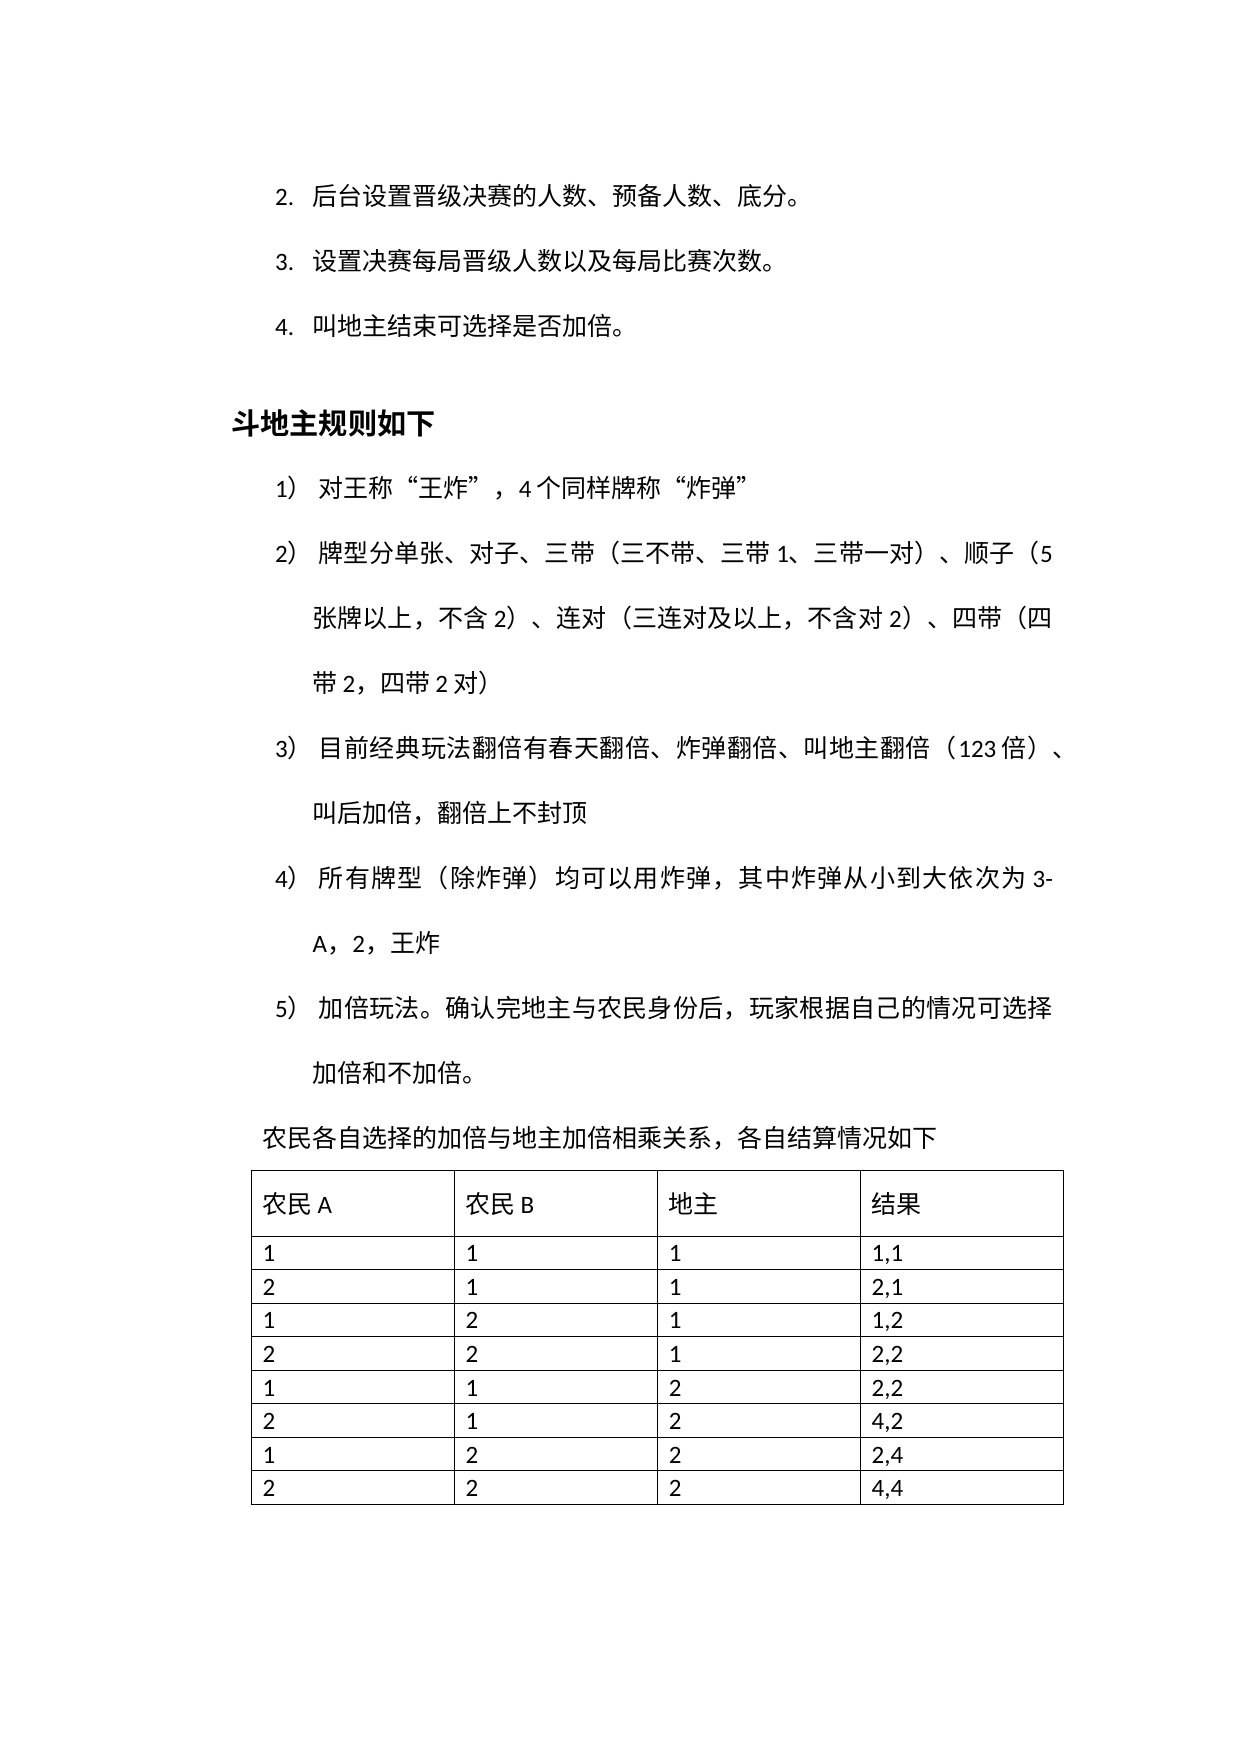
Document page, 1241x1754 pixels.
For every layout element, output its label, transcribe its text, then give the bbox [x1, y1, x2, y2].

table_cell 1 [252, 1304, 454, 1336]
table_cell 1,1 [861, 1237, 1063, 1269]
list 后台设置晋级决赛的人数、预备人数、底分。 [275, 162, 1053, 227]
list 所有牌型（除炸弹）均可以用炸弹，其中炸弹从小到大依次为3-A，2，王炸 [275, 844, 1053, 974]
table_cell 2 [252, 1404, 454, 1437]
table_cell 1 [252, 1438, 454, 1470]
list 目前经典玩法翻倍有春天翻倍、炸弹翻倍、叫地主翻倍（123倍）、叫后加倍，翻倍上不封顶 [275, 714, 1053, 844]
list 加倍玩法。确认完地主与农民身份后，玩家根据自己的情况可选择加倍和不加倍。 [275, 974, 1053, 1104]
table_cell 4,4 [861, 1471, 1063, 1504]
table_cell 1 [658, 1337, 860, 1370]
table_cell 2 [252, 1471, 454, 1504]
table_header 农民B [455, 1171, 657, 1236]
table_cell 1 [658, 1304, 860, 1336]
list 叫地主结束可选择是否加倍。 [275, 292, 1053, 357]
table_cell 2 [455, 1471, 657, 1504]
table_cell 1,2 [861, 1304, 1063, 1336]
table_cell 2 [658, 1404, 860, 1437]
table_cell 1 [455, 1270, 657, 1303]
table_cell 1 [252, 1371, 454, 1403]
table_header 地主 [658, 1171, 860, 1236]
table_cell 2 [252, 1337, 454, 1370]
list 对王称“王炸”，4个同样牌称“炸弹” [275, 454, 1053, 519]
list 农民各自选择的加倍与地主加倍相乘关系，各自结算情况如下 [262, 1104, 1053, 1169]
table_header 结果 [861, 1171, 1063, 1236]
table_cell 4,2 [861, 1404, 1063, 1437]
table_cell 1 [658, 1270, 860, 1303]
table_header 农民A [252, 1171, 454, 1236]
table_cell 2 [455, 1438, 657, 1470]
table_cell 2,4 [861, 1438, 1063, 1470]
table_cell 2,2 [861, 1371, 1063, 1403]
table_cell 2 [455, 1304, 657, 1336]
table_cell 2 [658, 1438, 860, 1470]
table_cell 2 [455, 1337, 657, 1370]
table_cell 2 [252, 1270, 454, 1303]
text 斗地主规则如下 [231, 389, 1053, 454]
table_cell 1 [455, 1404, 657, 1437]
table_cell 2,1 [861, 1270, 1063, 1303]
table_cell 1 [455, 1237, 657, 1269]
table_cell 2,2 [861, 1337, 1063, 1370]
list 牌型分单张、对子、三带（三不带、三带1、三带一对）、顺子（5张牌以上，不含2）、连对（三连对及以上，不含对2）、四带（四带2，四带2对） [275, 519, 1053, 714]
table_cell 1 [658, 1237, 860, 1269]
table_cell 1 [455, 1371, 657, 1403]
table_cell 2 [658, 1471, 860, 1504]
table_cell 2 [658, 1371, 860, 1403]
list 设置决赛每局晋级人数以及每局比赛次数。 [275, 227, 1053, 292]
table_cell 1 [252, 1237, 454, 1269]
